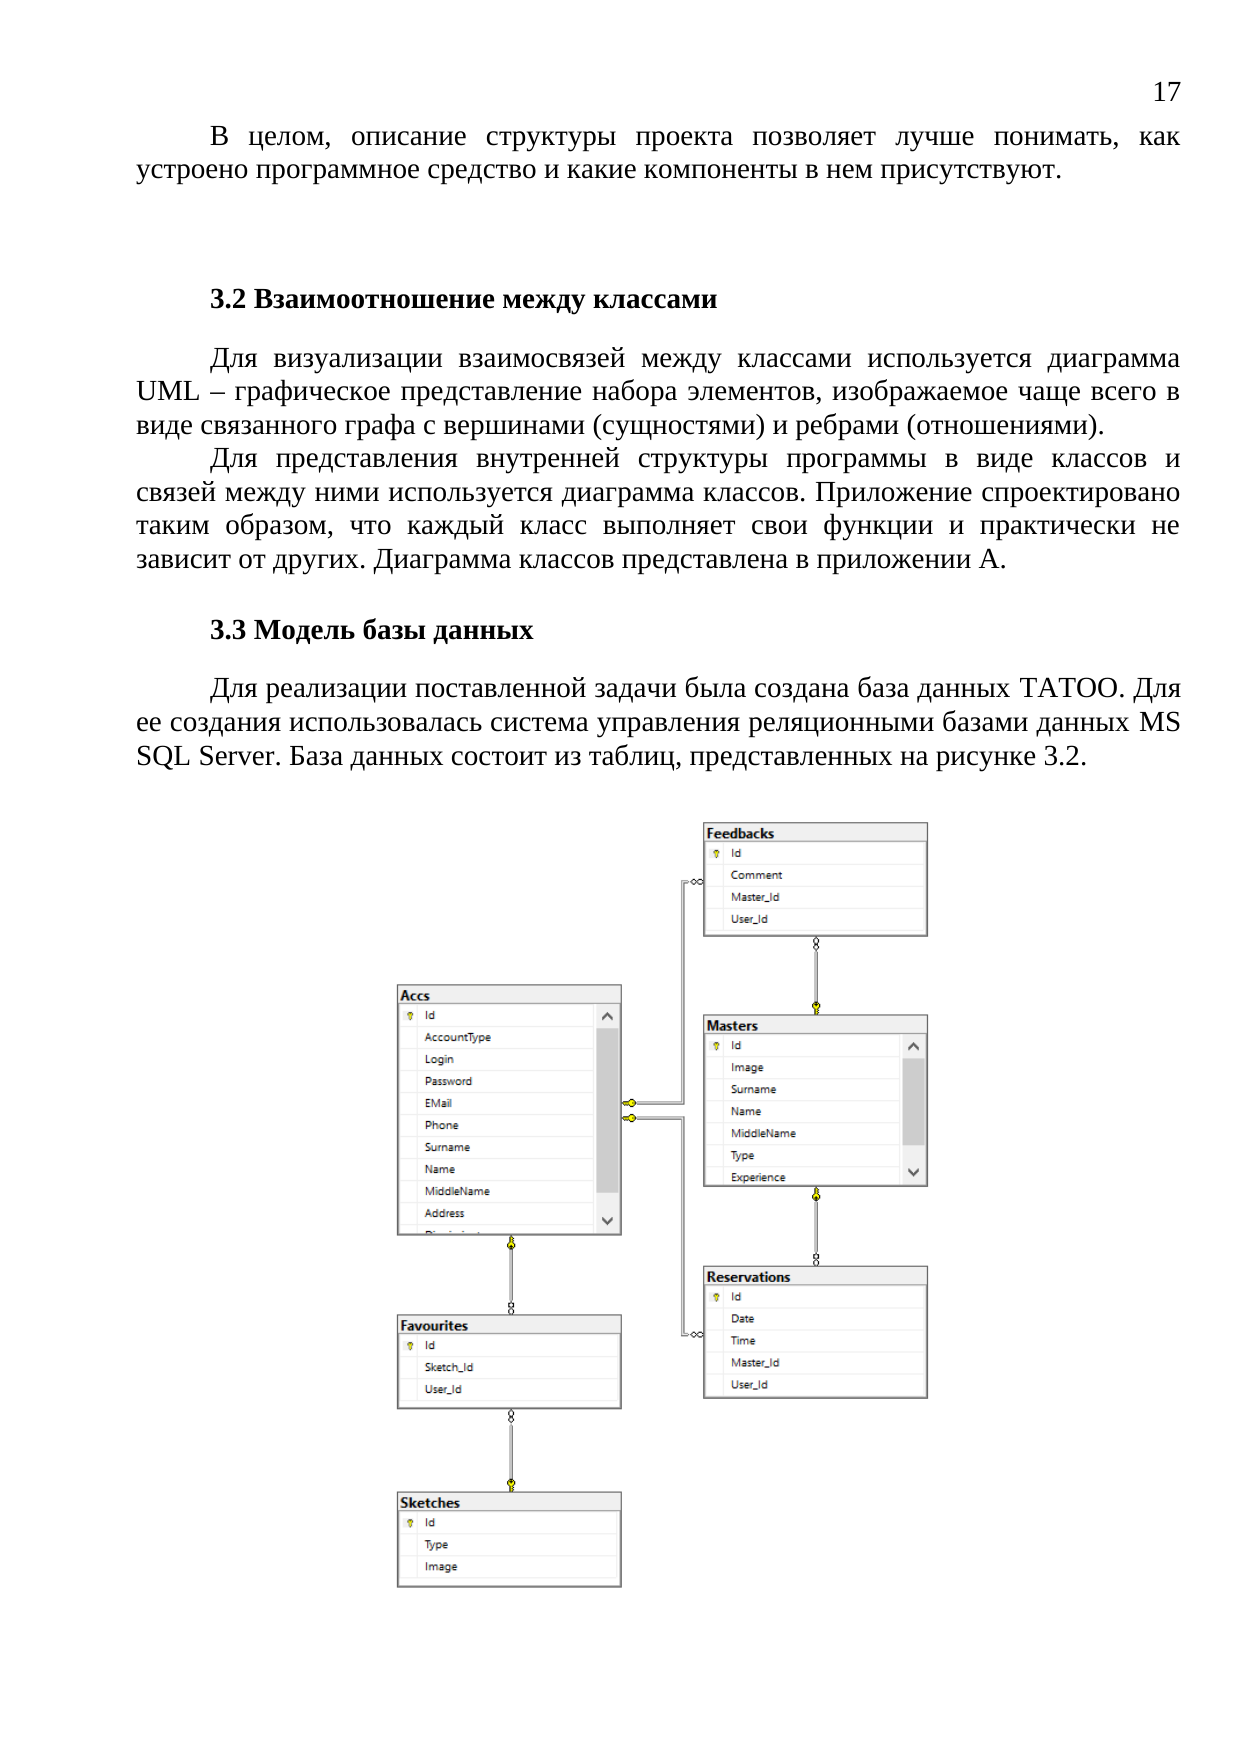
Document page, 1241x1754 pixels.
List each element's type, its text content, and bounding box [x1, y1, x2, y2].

text Для реализации поставленной задачи была создана база данных TATOO. Для ее создания использовалась система управления реляционными базами данных MS SQL Server. База данных состоит из таблиц, представленных на рисунке 3.2. [136, 671, 1181, 771]
picture [339, 800, 978, 1608]
subtitle 3.2 Взаимоотношение между классами [136, 281, 1181, 315]
text Для визуализации взаимосвязей между классами используется диаграмма UML – графическое представление набора элементов, изображаемое чаще всего в виде связанного графа с вершинами (сущностями) и ребрами (отношениями). [136, 340, 1181, 440]
text Для представления внутренней структуры программы в виде классов и связей между ними используется диаграмма классов. Приложение спроектировано таким образом, что каждый класс выполняет свои функции и практически не зависит от других. Диаграмма классов представлена в приложении А. [136, 440, 1181, 574]
subtitle 3.3 Модель базы данных [136, 612, 1181, 646]
text В целом, описание структуры проекта позволяет лучше понимать, как устроено программное средство и какие компоненты в нем присутствуют. [136, 118, 1181, 185]
